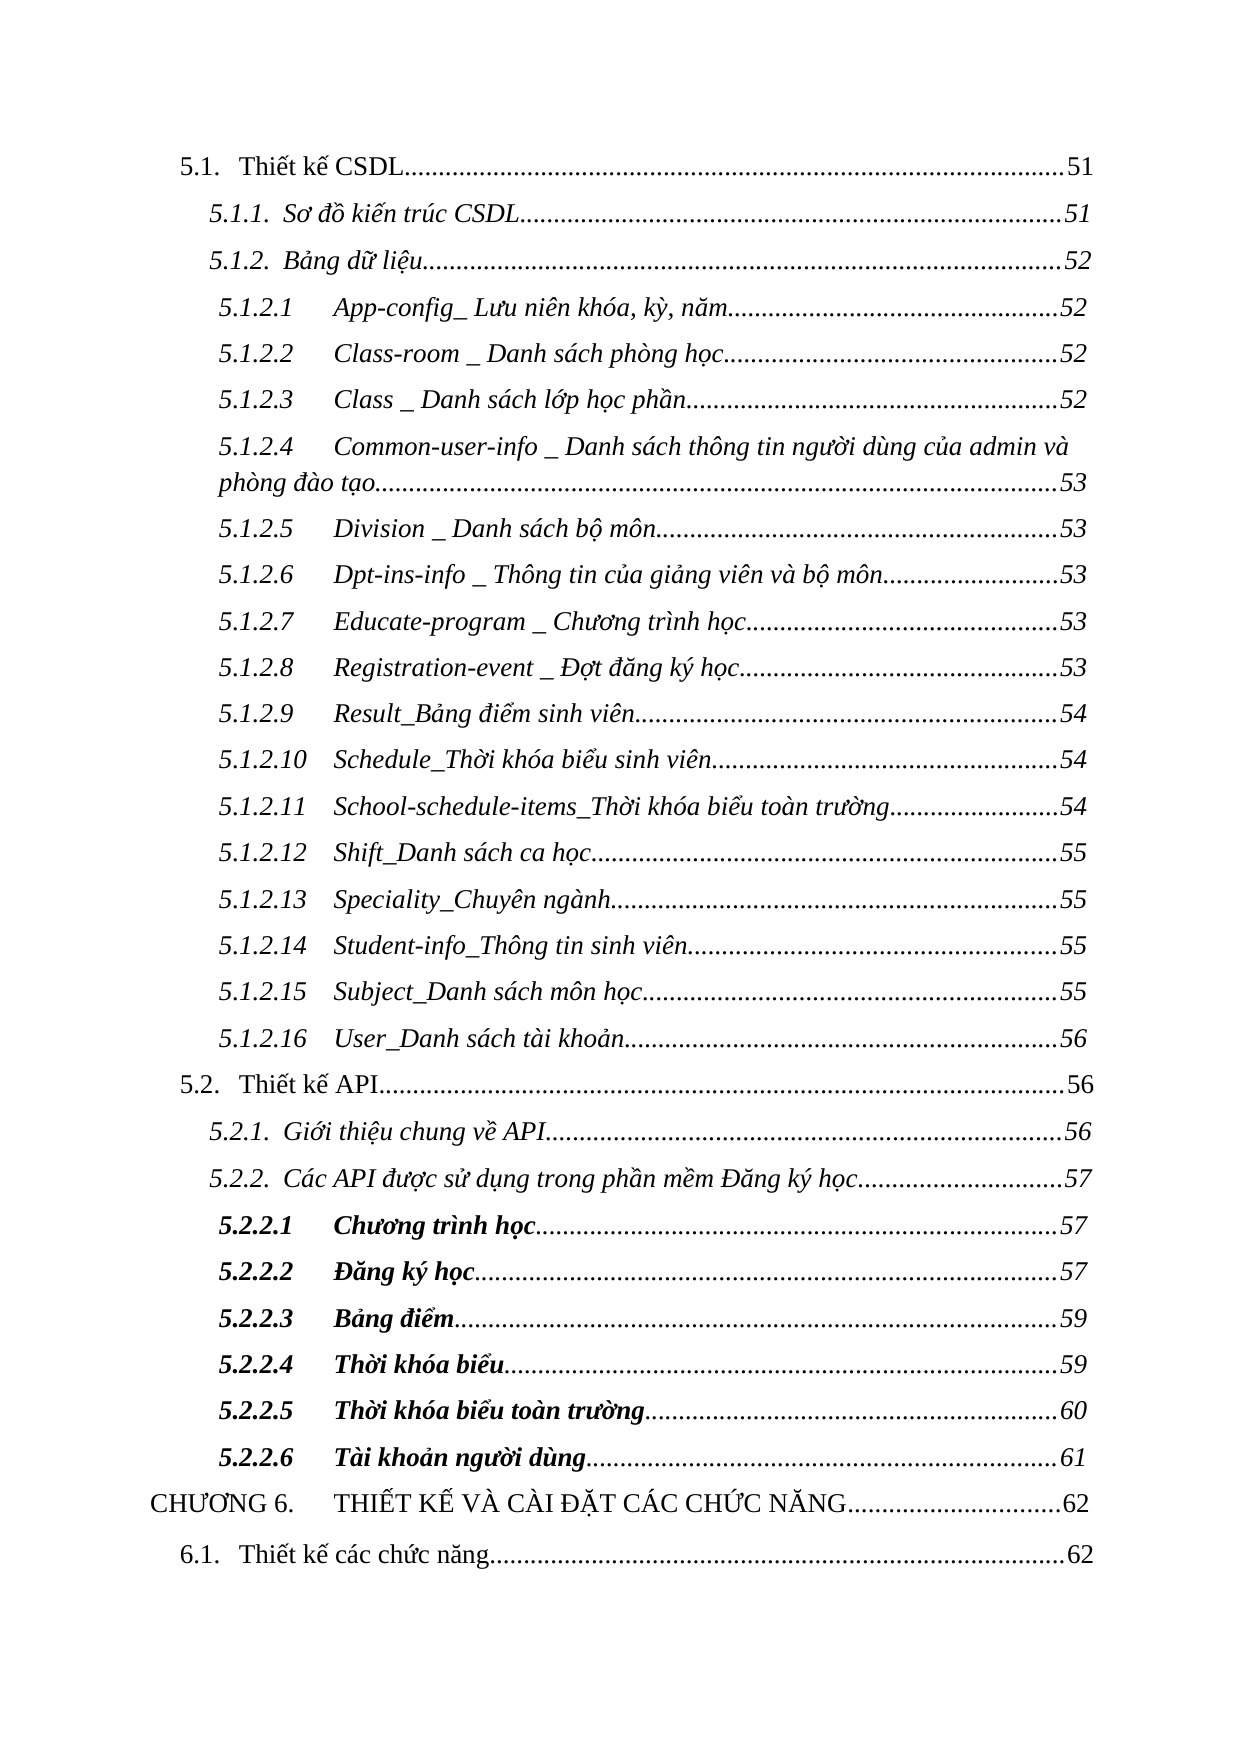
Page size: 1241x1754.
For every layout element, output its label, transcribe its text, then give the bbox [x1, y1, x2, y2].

text 5.2.2.5 Thời khóa biểu toàn trường 60 [219, 1394, 1090, 1426]
text 5.1.2.14 Student-info_Thông tin sinh viên 55 [219, 929, 1090, 960]
text 5.1.2.12 Shift_Danh sách ca học 55 [219, 836, 1090, 867]
text 5.1.2.7 Educate-program _ Chương trình học 53 [219, 604, 1090, 636]
text 5.2.2. Các API được sử dụng trong phần mềm Đăng ký học 57 [209, 1162, 1090, 1193]
text 5.1.2.1 App-config_ Lưu niên khóa, kỳ, năm 52 [219, 291, 1090, 322]
text 5.1. Thiết kế CSDL 51 [179, 150, 1090, 181]
text 6.1. Thiết kế các chức năng 62 [179, 1538, 1090, 1569]
text 5.1.2.6 Dpt-ins-info _ Thông tin của giảng viên và bộ môn 53 [219, 558, 1090, 589]
text 5.1.2. Bảng dữ liệu 52 [209, 244, 1090, 275]
text 5.1.2.8 Registration-event _ Đợt đăng ký học 53 [219, 651, 1090, 682]
text 5.1.2.13 Speciality_Chuyên ngành 55 [219, 883, 1090, 914]
text 5.2. Thiết kế API 56 [179, 1068, 1090, 1099]
text 5.2.2.3 Bảng điểm 59 [219, 1302, 1090, 1333]
text 5.2.1. Giới thiệu chung về API 56 [209, 1115, 1090, 1146]
text 5.2.2.1 Chương trình học 57 [219, 1209, 1090, 1240]
text 5.2.2.6 Tài khoản người dùng 61 [219, 1441, 1090, 1472]
text 5.1.2.10 Schedule_Thời khóa biểu sinh viên 54 [219, 744, 1090, 775]
text 5.1.2.5 Division _ Danh sách bộ môn 53 [219, 512, 1090, 543]
text 5.1.2.16 User_Danh sách tài khoản 56 [219, 1022, 1090, 1053]
text 5.1.2.3 Class _ Danh sách lớp học phần 52 [219, 384, 1090, 415]
text 5.1.1. Sơ đồ kiến trúc CSDL 51 [209, 197, 1090, 228]
text 5.2.2.2 Đăng ký học 57 [219, 1255, 1090, 1287]
text 5.1.2.4 Common-user-info _ Danh sách thông tin người dùng của admin và phòng đào tạo 53 [219, 430, 1090, 497]
text 5.2.2.4 Thời khóa biểu 59 [219, 1348, 1090, 1379]
text 5.1.2.2 Class-room _ Danh sách phòng học 52 [219, 337, 1090, 368]
text 5.1.2.15 Subject_Danh sách môn học 55 [219, 975, 1090, 1007]
text 5.1.2.11 School-schedule-items_Thời khóa biểu toàn trường 54 [219, 790, 1090, 821]
text 5.1.2.9 Result_Bảng điểm sinh viên 54 [219, 697, 1090, 728]
text CHƯƠNG 6. Thiết kế và cài đặt các chức năng 62 [150, 1487, 1090, 1518]
